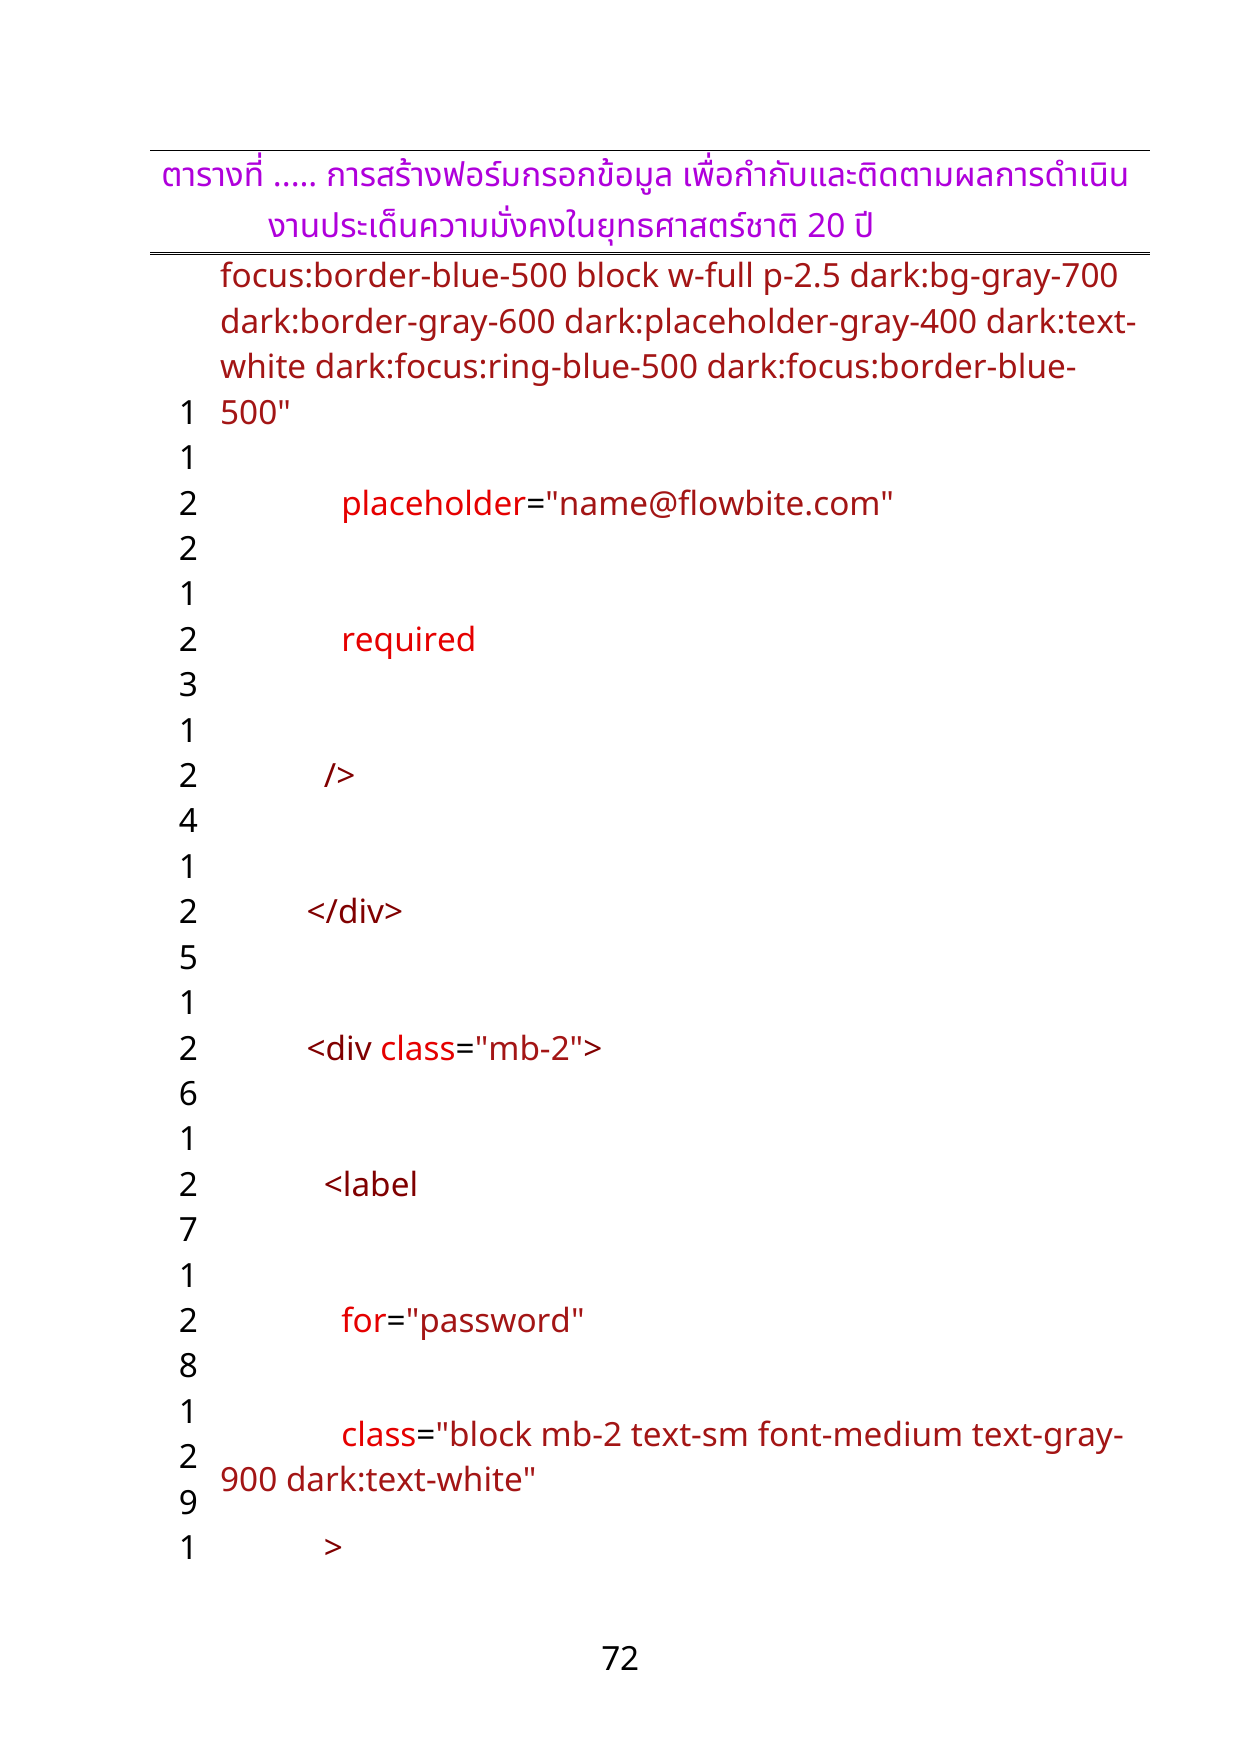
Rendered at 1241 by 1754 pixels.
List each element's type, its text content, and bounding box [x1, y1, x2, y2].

table_cell 129 [150, 1388, 209, 1524]
table_cell 127 [150, 1115, 209, 1251]
table_cell 121 [150, 255, 209, 434]
table_cell for="password" [209, 1251, 1149, 1388]
table_cell class="block mb-2 text-sm font-medium text-gray-900 dark:text-white" [209, 1388, 1149, 1524]
table_header ตารางที่ ..... การสร้างฟอร์มกรอกข้อมูล เพื่อกำกับและติดตามผลการดำเนินงานประเด็นความมั่งคงในยุทธศาสตร์ชาติ 20 ปี [150, 151, 1149, 252]
table_cell 122 [150, 434, 209, 570]
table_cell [209, 255, 1149, 434]
table_cell 128 [150, 1251, 209, 1388]
table_cell <div class="mb-2"> [209, 979, 1149, 1115]
table_cell required [209, 570, 1149, 706]
table_cell 130 [150, 1524, 209, 1569]
table_cell placeholder="name@flowbite.com" [209, 434, 1149, 570]
table_cell /> [209, 706, 1149, 843]
table_cell 126 [150, 979, 209, 1115]
table_cell 125 [150, 843, 209, 979]
table_cell 124 [150, 706, 209, 843]
table_cell 123 [150, 570, 209, 706]
table_cell </div> [209, 843, 1149, 979]
table_cell > [209, 1524, 1149, 1569]
table_cell <label [209, 1115, 1149, 1251]
